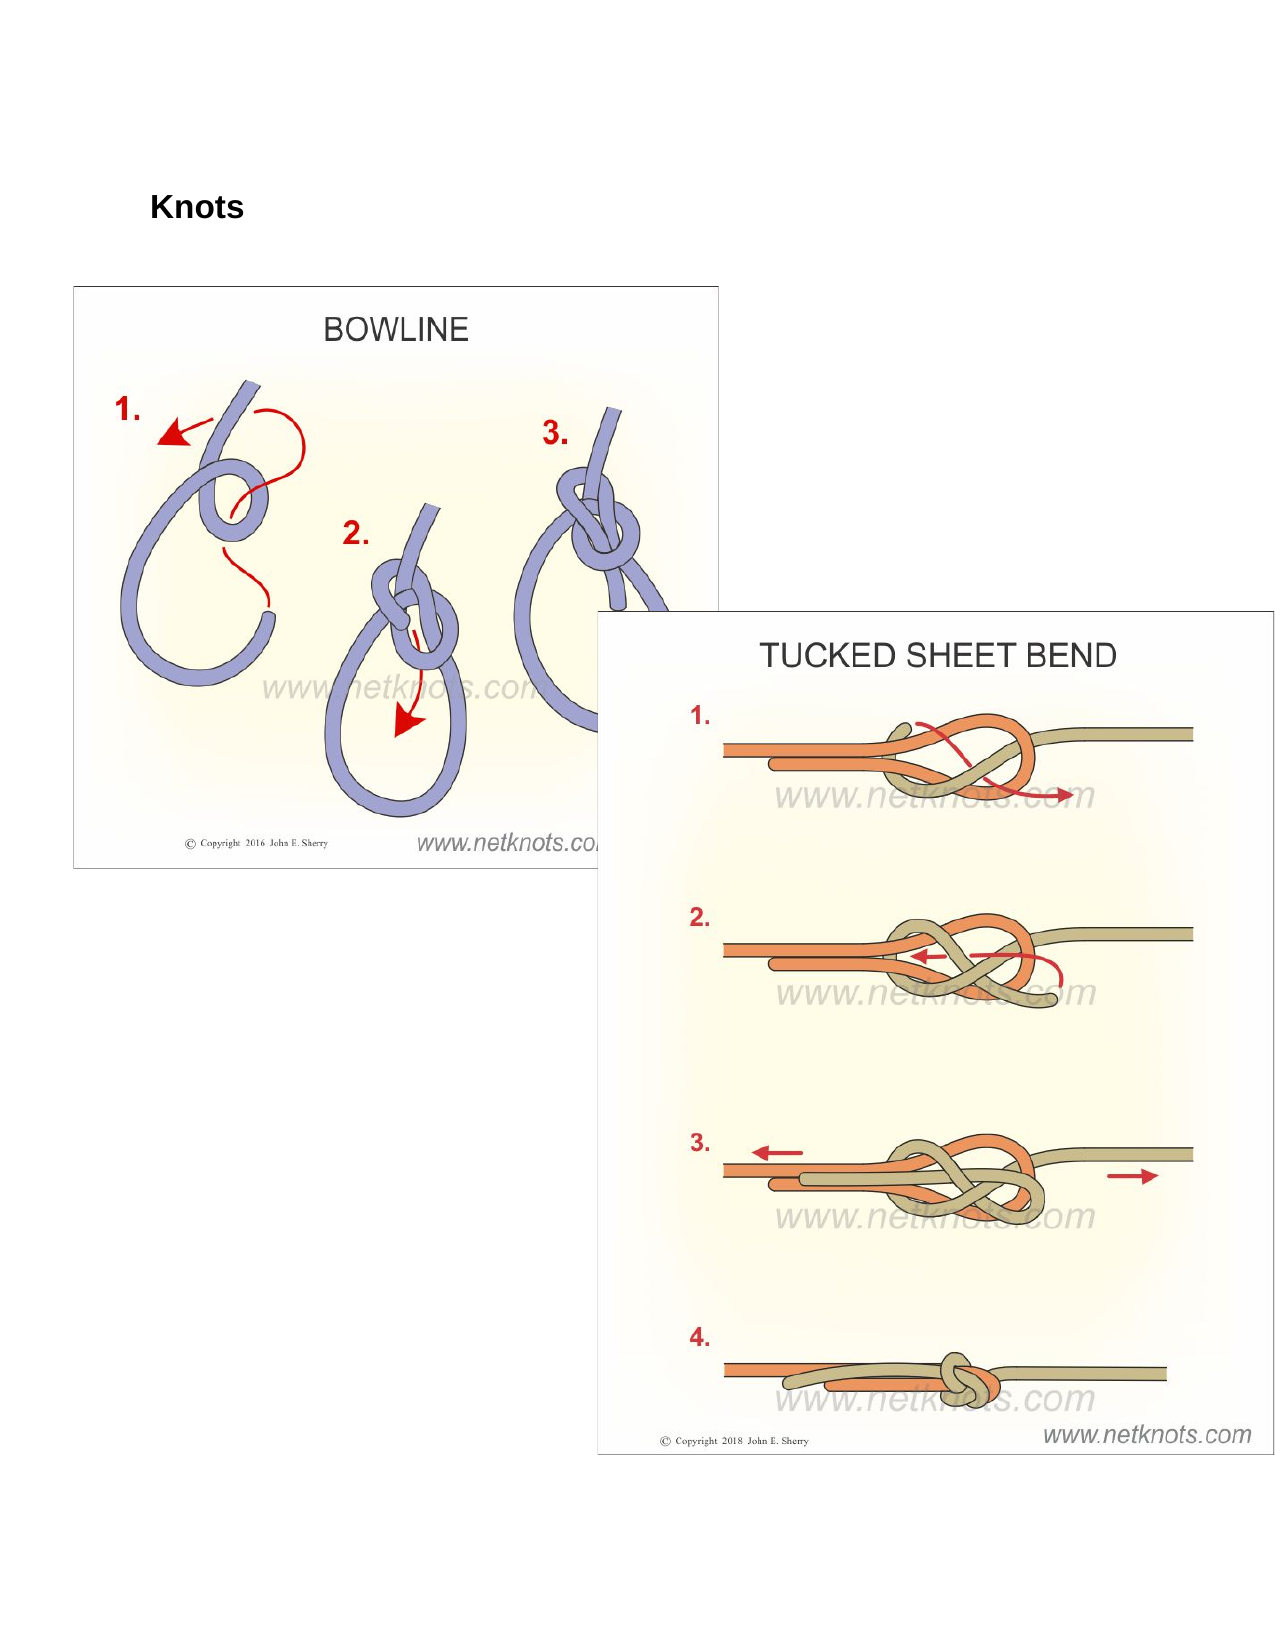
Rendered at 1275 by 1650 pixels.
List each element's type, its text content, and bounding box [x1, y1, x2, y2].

subtitle Knots [150, 187, 1125, 226]
picture [73, 286, 1275, 1455]
